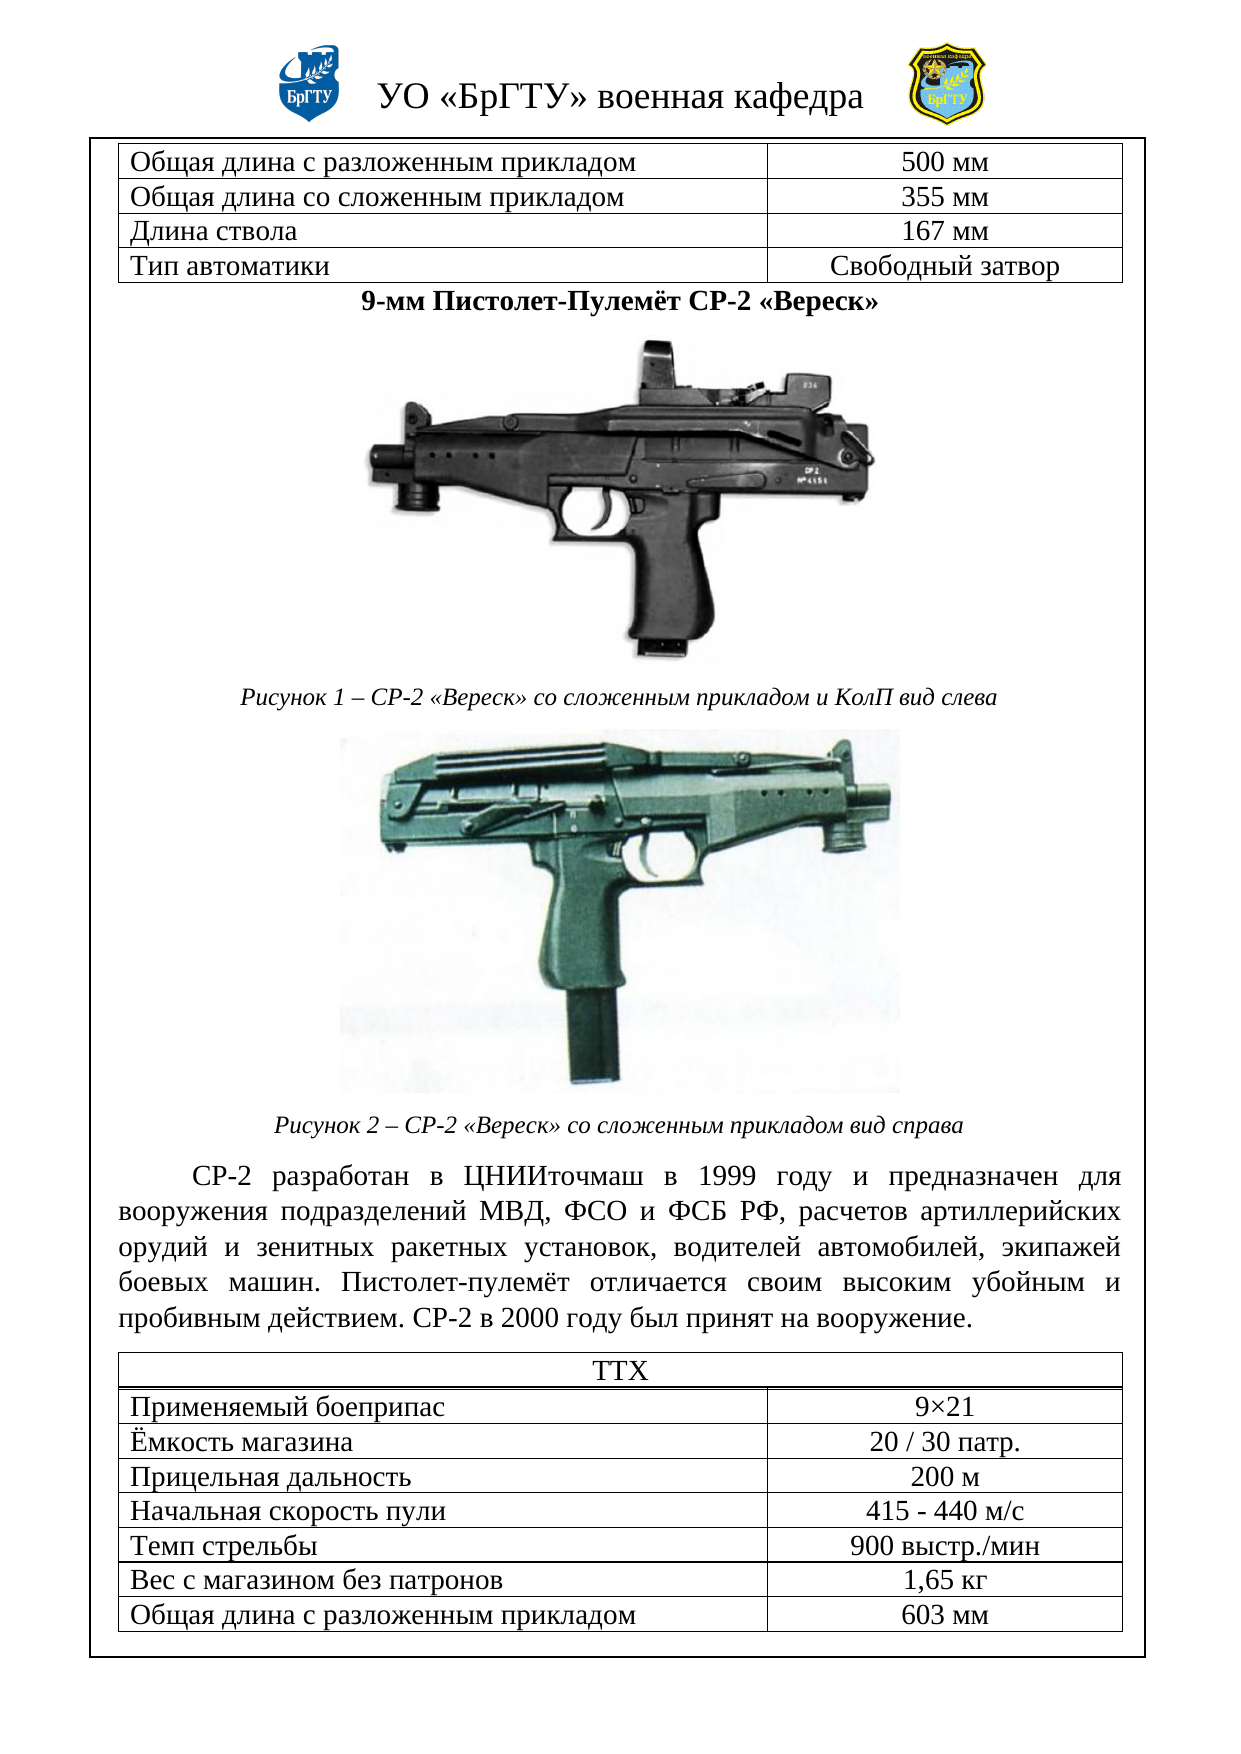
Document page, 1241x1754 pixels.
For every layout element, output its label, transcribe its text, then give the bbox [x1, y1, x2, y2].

picture [339, 729, 901, 1093]
table_cell Темп стрельбы [119, 1528, 767, 1561]
table_cell 603 мм [768, 1597, 1122, 1631]
table_cell Ёмкость магазина [119, 1424, 767, 1458]
table_cell 1,65 кг [768, 1563, 1122, 1596]
table_cell Общая длина с разложенным прикладом [119, 1597, 767, 1631]
table_cell Длина ствола [119, 214, 767, 247]
text Рисунок 2 – СР-2 «Вереск» со сложенным прикладом вид справа [118, 1111, 1122, 1139]
picture [907, 42, 987, 126]
table_cell 9×21 [768, 1390, 1122, 1423]
picture [363, 335, 877, 664]
table_cell 20 / 30 патр. [768, 1424, 1122, 1458]
table_cell 900 выстр./мин [768, 1528, 1122, 1561]
table_cell Общая длина со сложенным прикладом [119, 179, 767, 212]
text СР-2 разработан в ЦНИИточмаш в 1999 году и предназначен для вооружения подразделений МВД, ФСО и ФСБ РФ, расчетов артиллерийских орудий и зенитных ракетных установок, водителей автомобилей, экипажей боевых машин. Пистолет-пулемёт отличается своим высоким убойным и пробивным действием. СР-2 в 2000 году был принят на вооружение. [118, 1158, 1122, 1333]
table_cell Вес с магазином без патронов [119, 1563, 767, 1596]
table_cell 200 м [768, 1459, 1122, 1492]
table_cell Начальная скорость пули [119, 1493, 767, 1527]
table_cell 355 мм [768, 179, 1122, 212]
table_header ТТХ [119, 1353, 1122, 1386]
table_cell 500 мм [768, 144, 1122, 178]
table_cell Применяемый боеприпас [119, 1390, 767, 1423]
table_cell Общая длина с разложенным прикладом [119, 144, 767, 178]
picture [270, 44, 348, 123]
table_cell 415 - 440 м/с [768, 1493, 1122, 1527]
text 9-мм Пистолет-Пулемёт СР-2 «Вереск» [118, 283, 1122, 316]
table_cell 167 мм [768, 214, 1122, 247]
table_cell Тип автоматики [119, 248, 767, 282]
text Рисунок 1 – СР-2 «Вереск» со сложенным прикладом и КолП вид слева [118, 682, 1122, 711]
table_cell Прицельная дальность [119, 1459, 767, 1492]
table_cell Свободный затвор [768, 248, 1122, 282]
